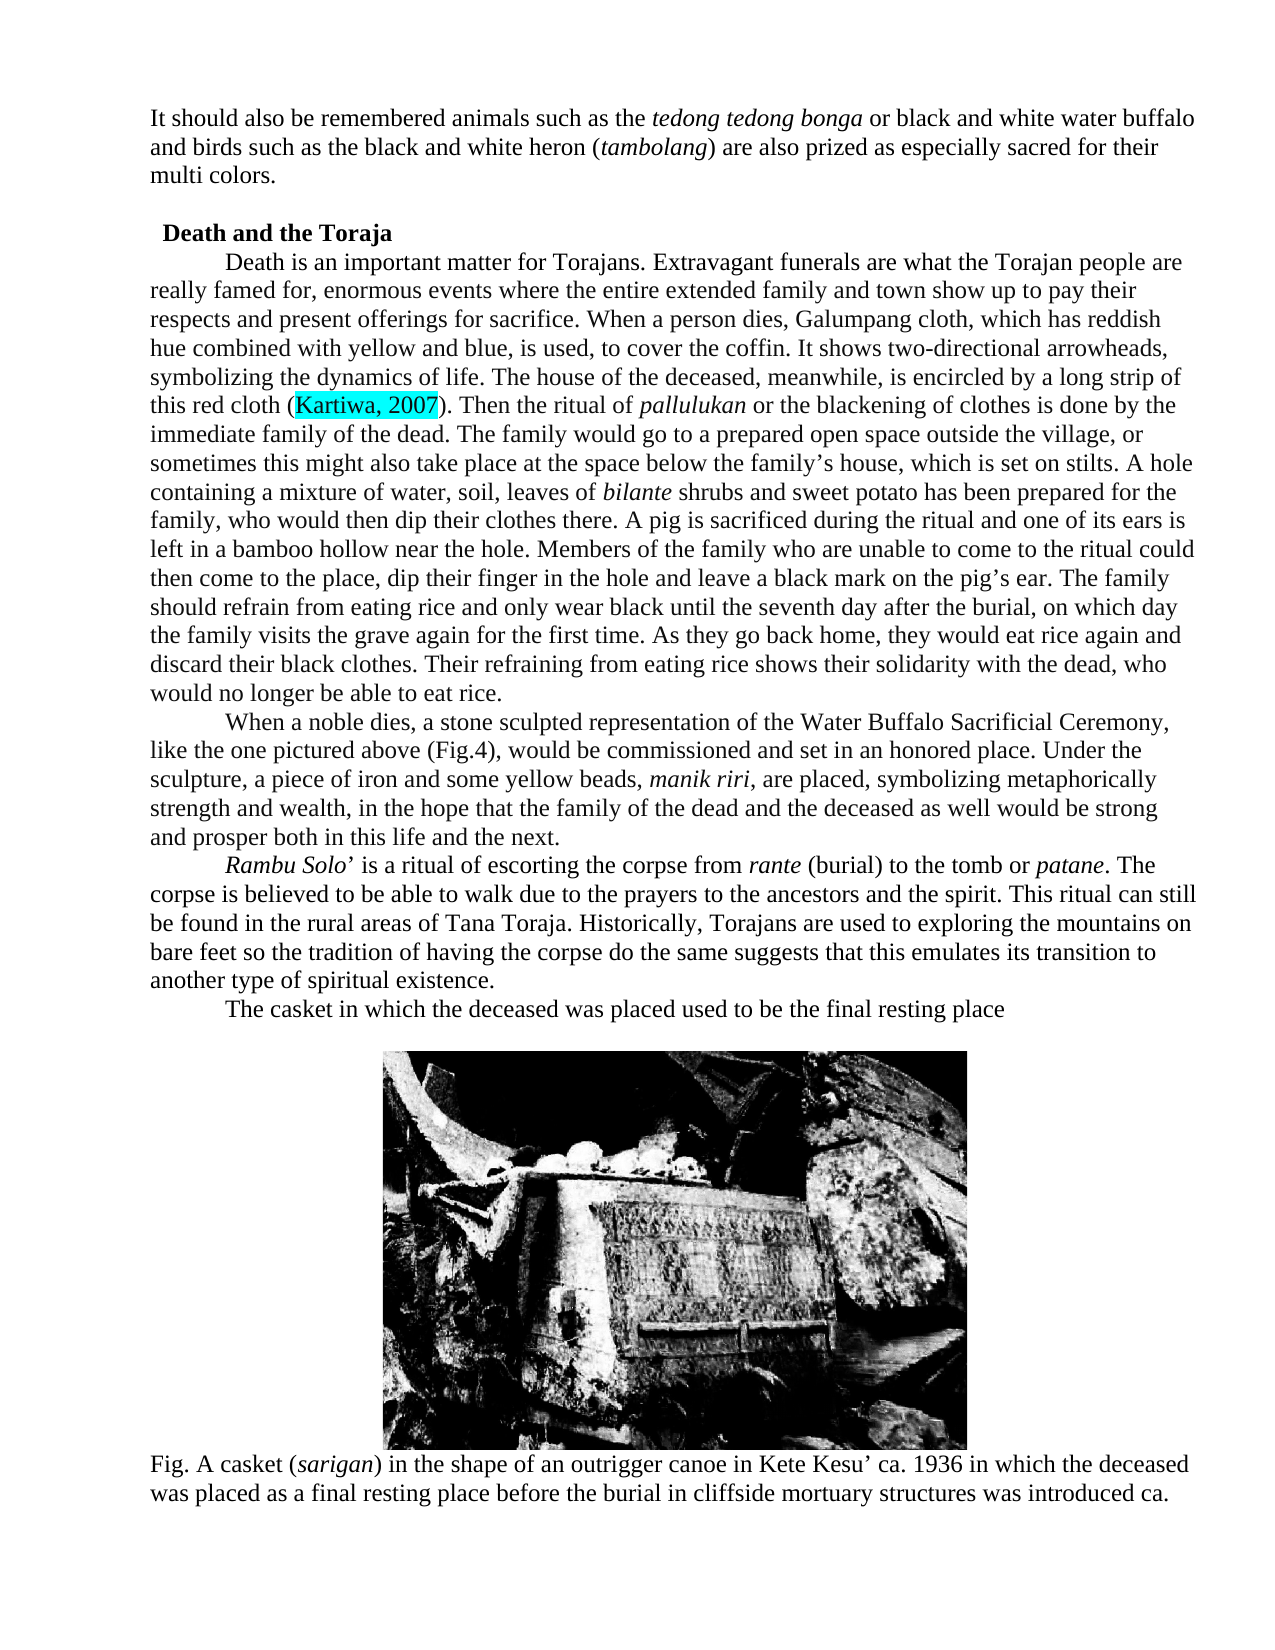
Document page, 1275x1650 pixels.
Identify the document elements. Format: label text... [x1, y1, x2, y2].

text Death is an important matter for Torajans. Extravagant funerals are what the Torajan people are really famed for, enormous events where the entire extended family and town show up to pay their respects and present offerings for sacrifice. When a person dies, Galumpang cloth, which has reddish hue combined with yellow and blue, is used, to cover the coffin. It shows two-directional arrowheads, symbolizing the dynamics of life. The house of the deceased, meanwhile, is encircled by a long strip of this red cloth (Kartiwa, 2007). Then the ritual of pallulukan or the blackening of clothes is done by the immediate family of the dead. The family would go to a prepared open space outside the village, or sometimes this might also take place at the space below the family’s house, which is set on stilts. A hole containing a mixture of water, soil, leaves of bilante shrubs and sweet potato has been prepared for the family, who would then dip their clothes there. A pig is sacrificed during the ritual and one of its ears is left in a bamboo hollow near the hole. Members of the family who are unable to come to the ritual could then come to the place, dip their finger in the hole and leave a black mark on the pig’s ear. The family should refrain from eating rice and only wear black until the seventh day after the burial, on which day the family visits the grave again for the first time. As they go back home, they would eat rice again and discard their black clothes. Their refraining from eating rice shows their solidarity with the dead, who would no longer be able to eat rice. [150, 247, 1200, 707]
text Rambu Solo’ is a ritual of escorting the corpse from rante (burial) to the tomb or patane. The corpse is believed to be able to walk due to the prayers to the ancestors and the spirit. This ritual can still be found in the rural areas of Tana Toraja. Historically, Torajans are used to exploring the mountains on bare feet so the tradition of having the corpse do the same suggests that this emulates its transition to another type of spiritual existence. [150, 851, 1200, 994]
text When a noble dies, a stone sculpted representation of the Water Buffalo Sacrificial Ceremony, like the one pictured above (Fig.4), would be commissioned and set in an honored place. Under the sculpture, a piece of iron and some yellow beads, manik riri, are placed, symbolizing metaphorically strength and wealth, in the hope that the family of the dead and the deceased as well would be strong and prosper both in this life and the next. [150, 707, 1200, 851]
text The casket in which the deceased was placed used to be the final resting place [150, 994, 1200, 1023]
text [150, 1449, 1200, 1507]
text It should also be remembered animals such as the tedong tedong bonga or black and white water buffalo and birds such as the black and white heron (tambolang) are also prized as especially sacred for their multi colors. [150, 103, 1200, 189]
text Death and the Toraja [150, 218, 1200, 247]
picture [382, 1051, 968, 1450]
